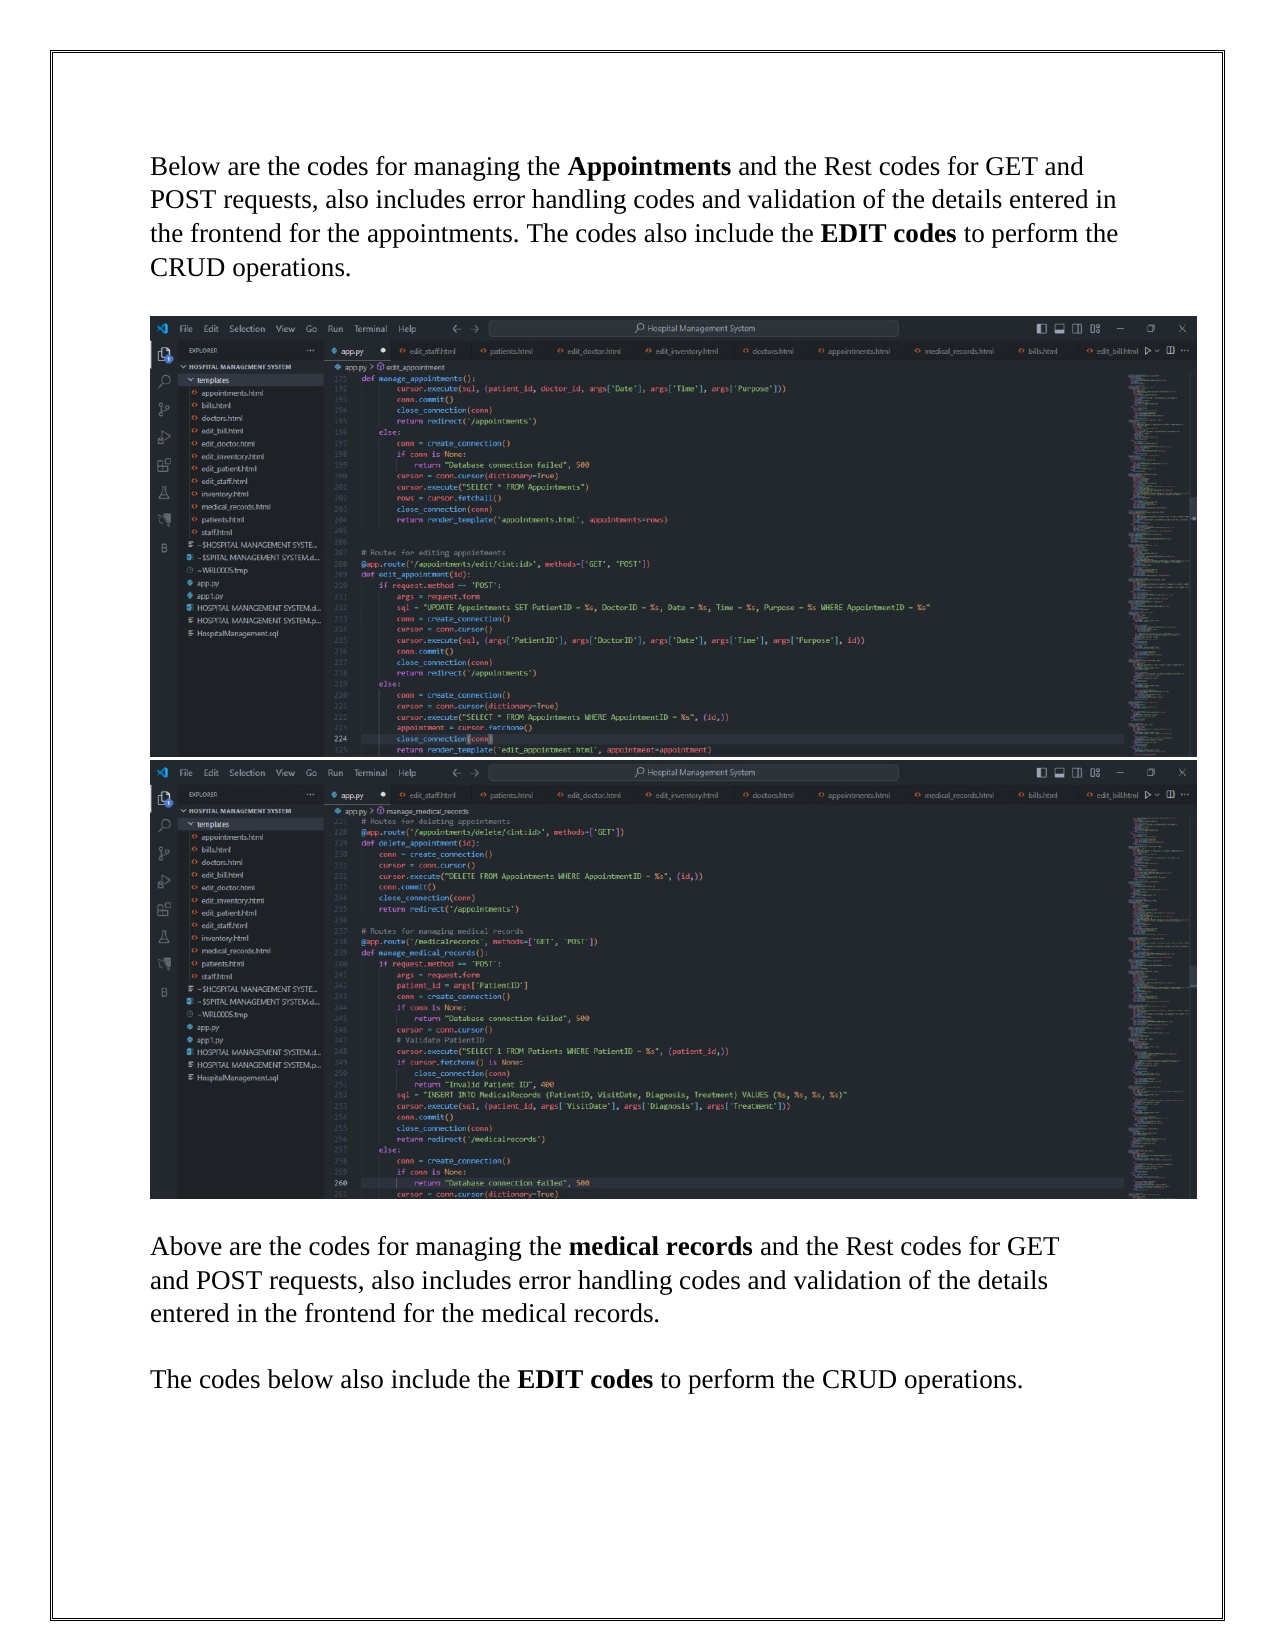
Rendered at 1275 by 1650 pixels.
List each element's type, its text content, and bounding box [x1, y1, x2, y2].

picture [150, 760, 1197, 1199]
text Below are the codes for managing the Appointments and the Rest codes for GET and POST requests, also includes error handling codes and validation of the details entered in the frontend for the appointments. The codes also include the EDIT codes to perform the CRUD operations. [150, 150, 1119, 282]
text Above are the codes for managing the medical records and the Rest codes for GET and POST requests, also includes error handling codes and validation of the details entered in the frontend for the medical records. [150, 1231, 1092, 1329]
picture [150, 316, 1197, 757]
text The codes below also include the EDIT codes to perform the CRUD operations. [150, 1363, 1150, 1394]
